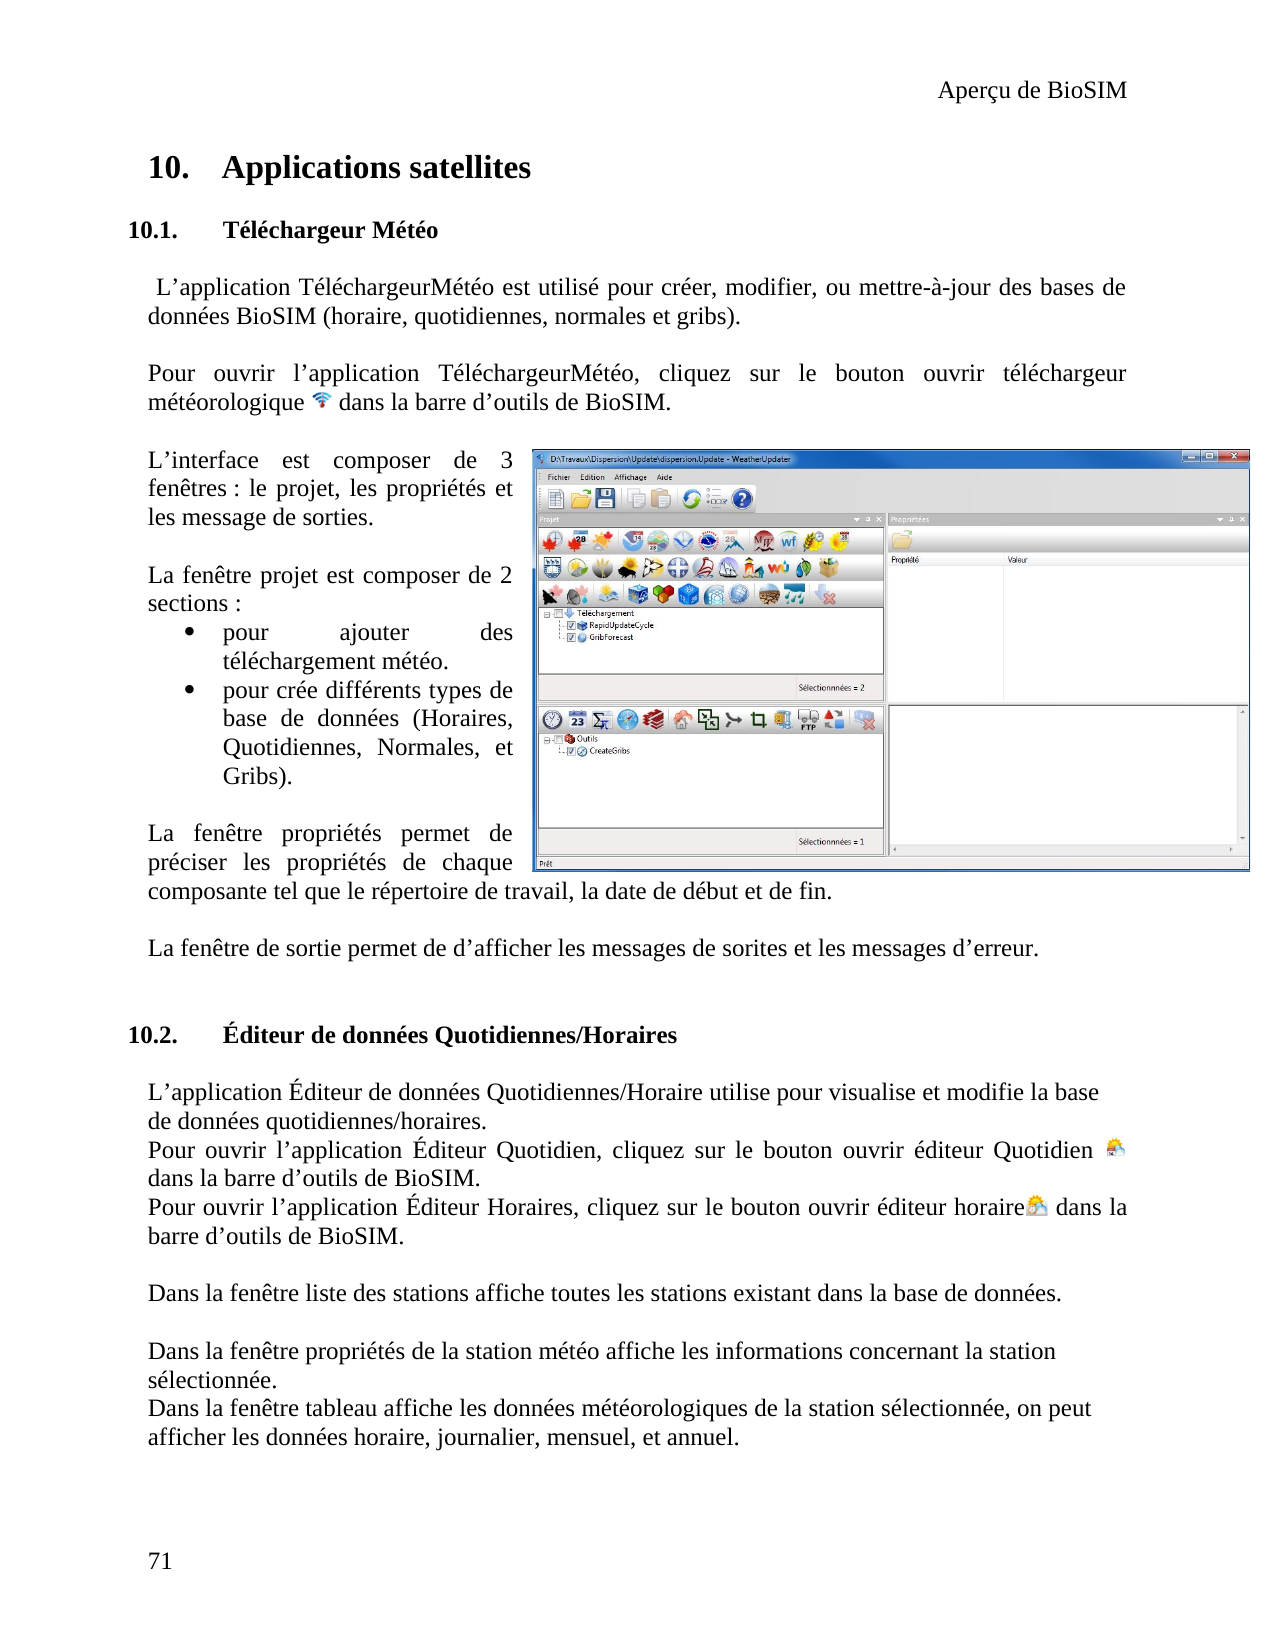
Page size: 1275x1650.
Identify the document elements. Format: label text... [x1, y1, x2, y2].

text Pour ouvrir l’application , cliquez sur le bouton ouvrir téléchargeur météorologique dans la barre d’outils de BioSIM. [148, 358, 1127, 416]
text Pour ouvrir l’application Éditeur Horaires, cliquez sur le bouton ouvrir éditeur horaire dans la barre d’outils de BioSIM. [148, 1192, 1127, 1250]
list pour crée différents types de base de données (Horaires, Quotidiennes, Normales, et Gribs). [185, 675, 531, 790]
subtitle Téléchargeur Météo [128, 215, 1127, 243]
text Dans la fenêtre liste des stations affiche toutes les stations existant dans la base de données. [148, 1278, 1127, 1307]
text La fenêtre propriétés précis les propriétés de chaque tel que le répertoire de travail, la date de début et de fin. [148, 818, 1127, 905]
picture [1026, 1193, 1048, 1216]
picture [531, 449, 1250, 871]
picture [1104, 1136, 1128, 1159]
text Dans la fenêtre tableau affiche les données météorologiques de la station sélectionnée, on peut afficher les données horaire, journalier, mensuel, et annuel. [148, 1393, 1127, 1451]
list pour ajouter es télécharge météo. [185, 617, 531, 675]
text a fenêtre projet [148, 560, 531, 617]
text Dans la fenêtre propriétés de la station météo affiche les informations concernant la station sélectionnée. [148, 1336, 1127, 1393]
subtitle Éditeur de données Horaires [128, 1020, 1127, 1048]
picture [310, 388, 333, 411]
text L’application Éditeur de données Horaire utilise pour visualise et modifie la base de données horaire. [148, 1077, 1127, 1135]
text L’application éléchargeurétéo pour crée, modifi, ou mettre-à-jour des bases de données (horaire, quotidiennes, normales et gribs). [148, 272, 1127, 330]
